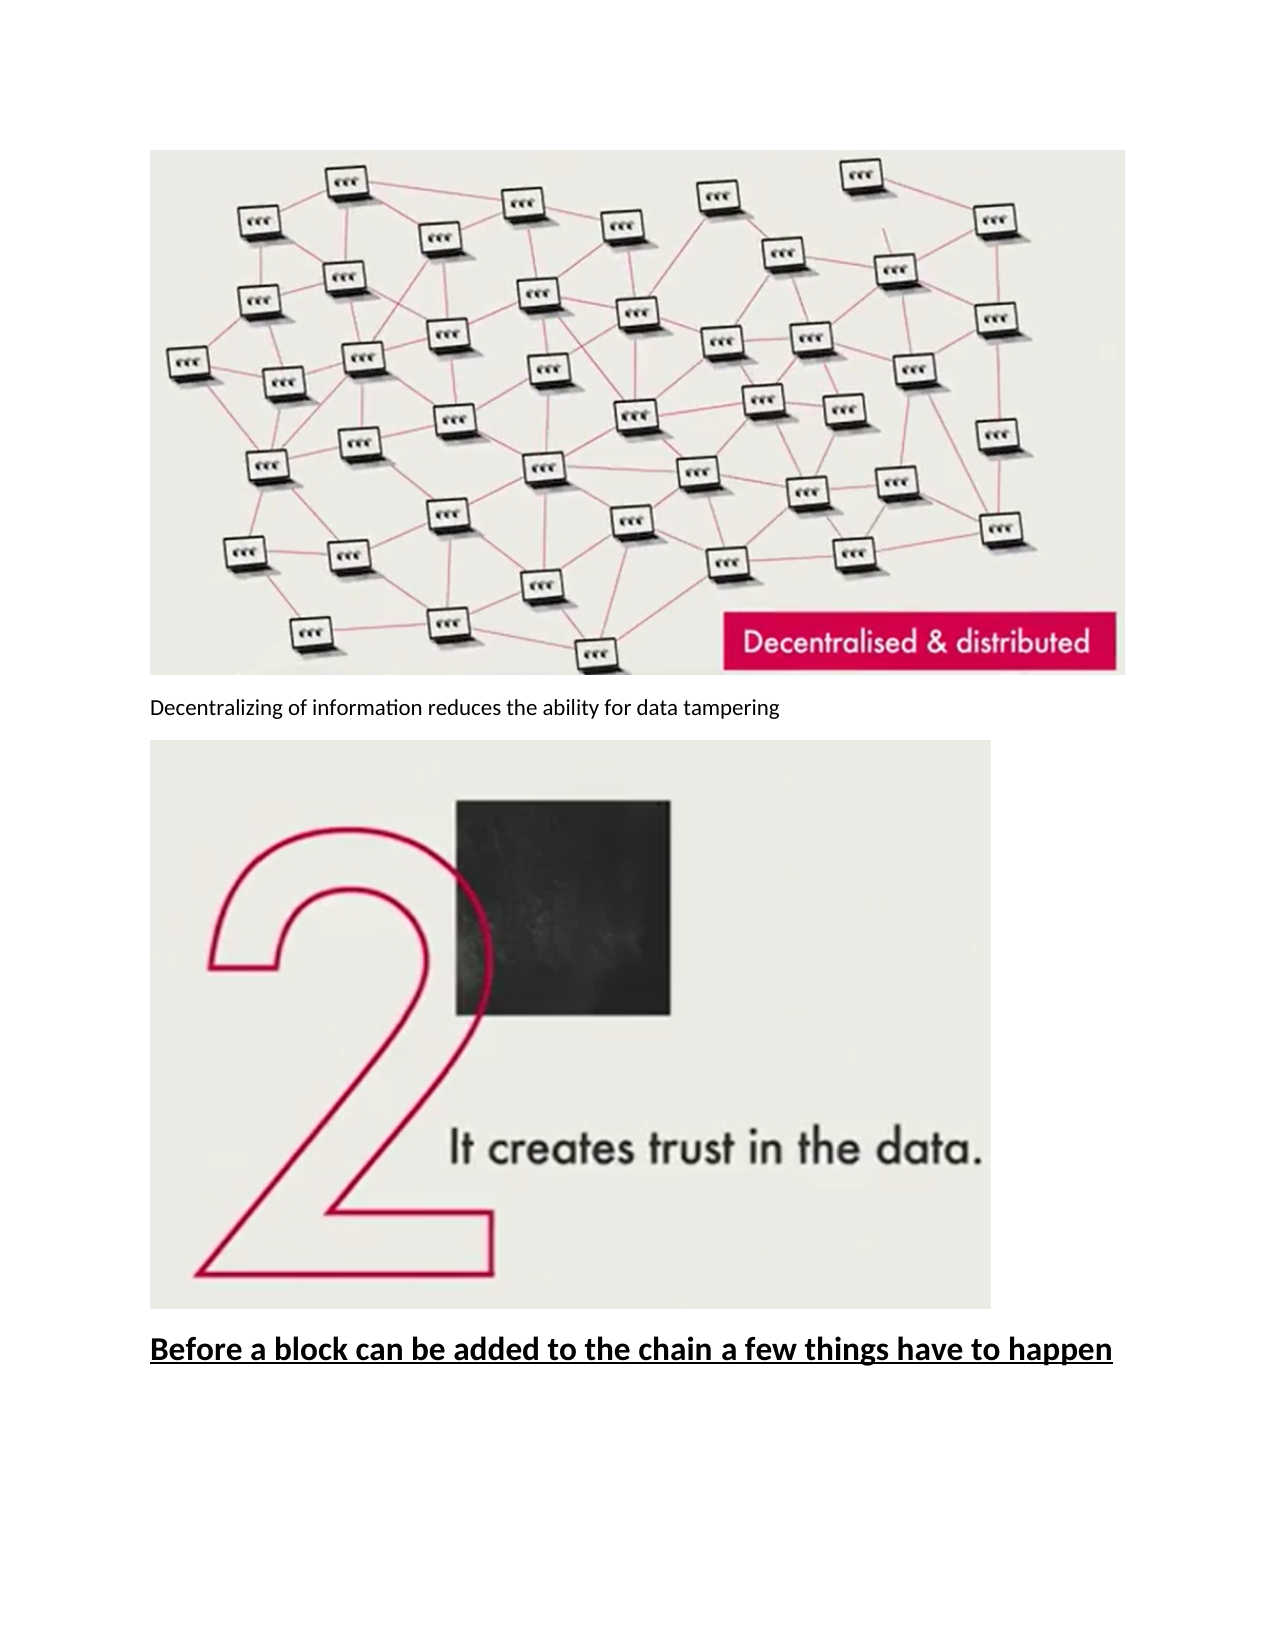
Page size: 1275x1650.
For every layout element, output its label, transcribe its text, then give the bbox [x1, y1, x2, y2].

picture [150, 740, 991, 1309]
text Decentralizing of information reduces the ability for data tampering [150, 693, 1125, 721]
text Before a block can be added to the chain a few things have to happen [150, 1328, 1125, 1368]
picture [150, 150, 1125, 675]
